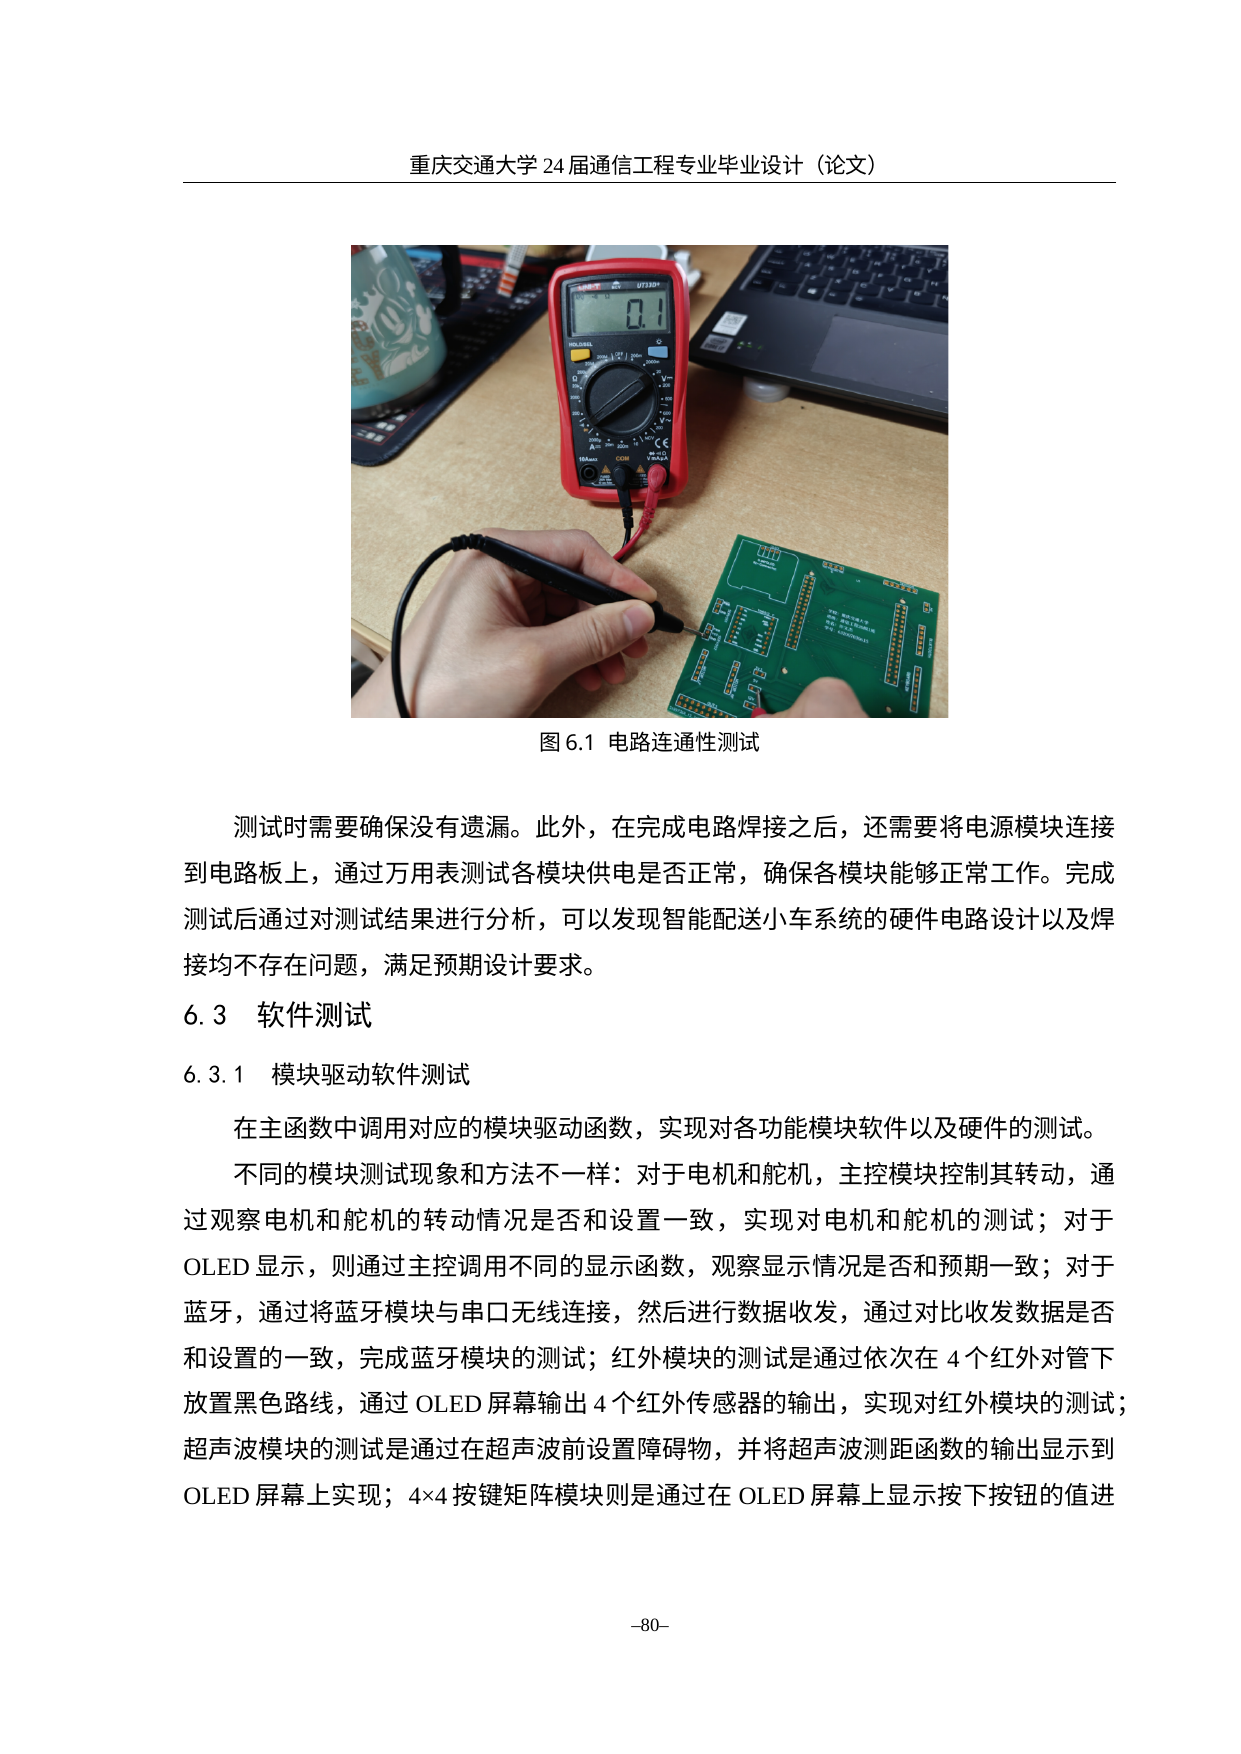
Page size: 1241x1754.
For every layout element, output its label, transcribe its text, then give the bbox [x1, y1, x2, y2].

subtitle 6.3 软件测试 [183, 996, 1116, 1029]
picture [351, 245, 949, 718]
subtitle 6.3.1 模块驱动软件测试 [183, 1058, 1116, 1087]
text 图6.1 电路连通性测试 [183, 724, 1116, 756]
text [183, 1147, 1116, 1514]
text 在主函数中调用对应的模块驱动函数，实现对各功能模块软件以及硬件的测试。 [183, 1101, 1116, 1147]
text 测试时需要确保没有遗漏。此外，在完成电路焊接之后，还需要将电源模块连接到电路板上，通过万用表测试各模块供电是否正常，确保各模块能够正常工作。完成测试后通过对测试结果进行分析，可以发现智能配送小车系统的硬件电路设计以及焊接均不存在问题，满足预期设计要求。 [183, 800, 1116, 983]
